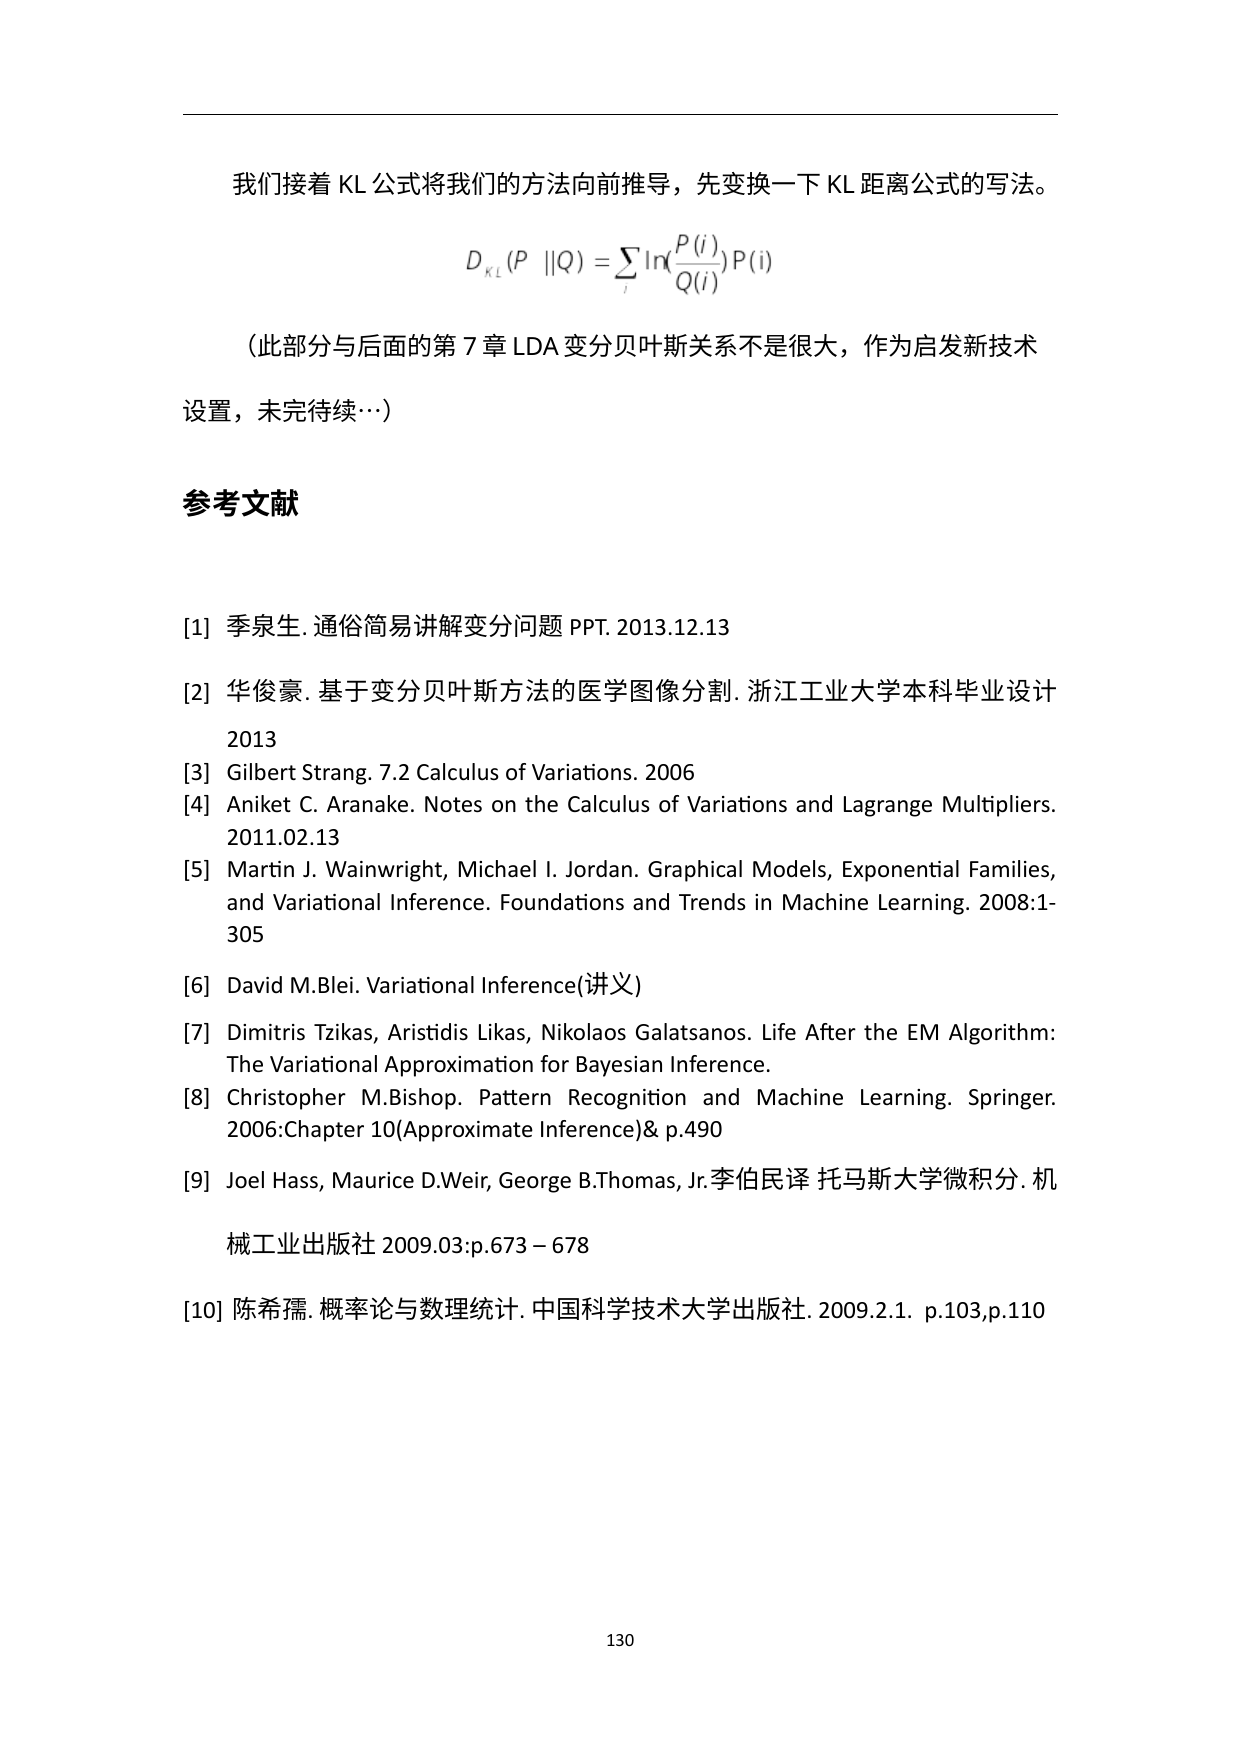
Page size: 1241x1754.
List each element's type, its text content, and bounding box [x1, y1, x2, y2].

subtitle 参考文献 [183, 469, 1058, 534]
list 陈希孺. 概率论与数理统计. 中国科学技术大学出版社. 2009.2.1. p.103,p.110 [183, 1275, 1058, 1340]
list Joel Hass, Maurice D.Weir, George B.Thomas, Jr.李伯民译 托马斯大学微积分. 机械工业出版社2009.03:p.673 – 678 [183, 1145, 1058, 1275]
text （此部分与后面的第7章LDA变分贝叶斯关系不是很大，作为启发新技术设置，未完待续…） [183, 312, 1058, 442]
list 季泉生. 通俗简易讲解变分问题 PPT. 2013.12.13 [183, 592, 1058, 657]
list Dimitris Tzikas, Aristidis Likas, Nikolaos Galatsanos. Life After the EM Algorithm: The Variational Approximation for Bayesian Inference. [183, 1015, 1058, 1080]
list Christopher M.Bishop. Pattern Recognition and Machine Learning. Springer. 2006:Chapter 10(Approximate Inference)& p.490 [183, 1080, 1058, 1145]
text 我们接着KL公式将我们的方法向前推导，先变换一下KL距离公式的写法。 [183, 150, 1058, 215]
list Martin J. Wainwright, Michael I. Jordan. Graphical Models, Exponential Families, and Variational Inference. Foundations and Trends in Machine Learning. 2008:1-305 [183, 852, 1058, 950]
list Gilbert Strang. 7.2 Calculus of Variations. 2006 [183, 755, 1058, 787]
list Aniket C. Aranake. Notes on the Calculus of Variations and Lagrange Multipliers. 2011.02.13 [183, 787, 1058, 852]
list 华俊豪. 基于变分贝叶斯方法的医学图像分割. 浙江工业大学本科毕业设计2013 [183, 657, 1058, 755]
list David M.Blei. Variational Inference(讲义) [183, 950, 1058, 1015]
